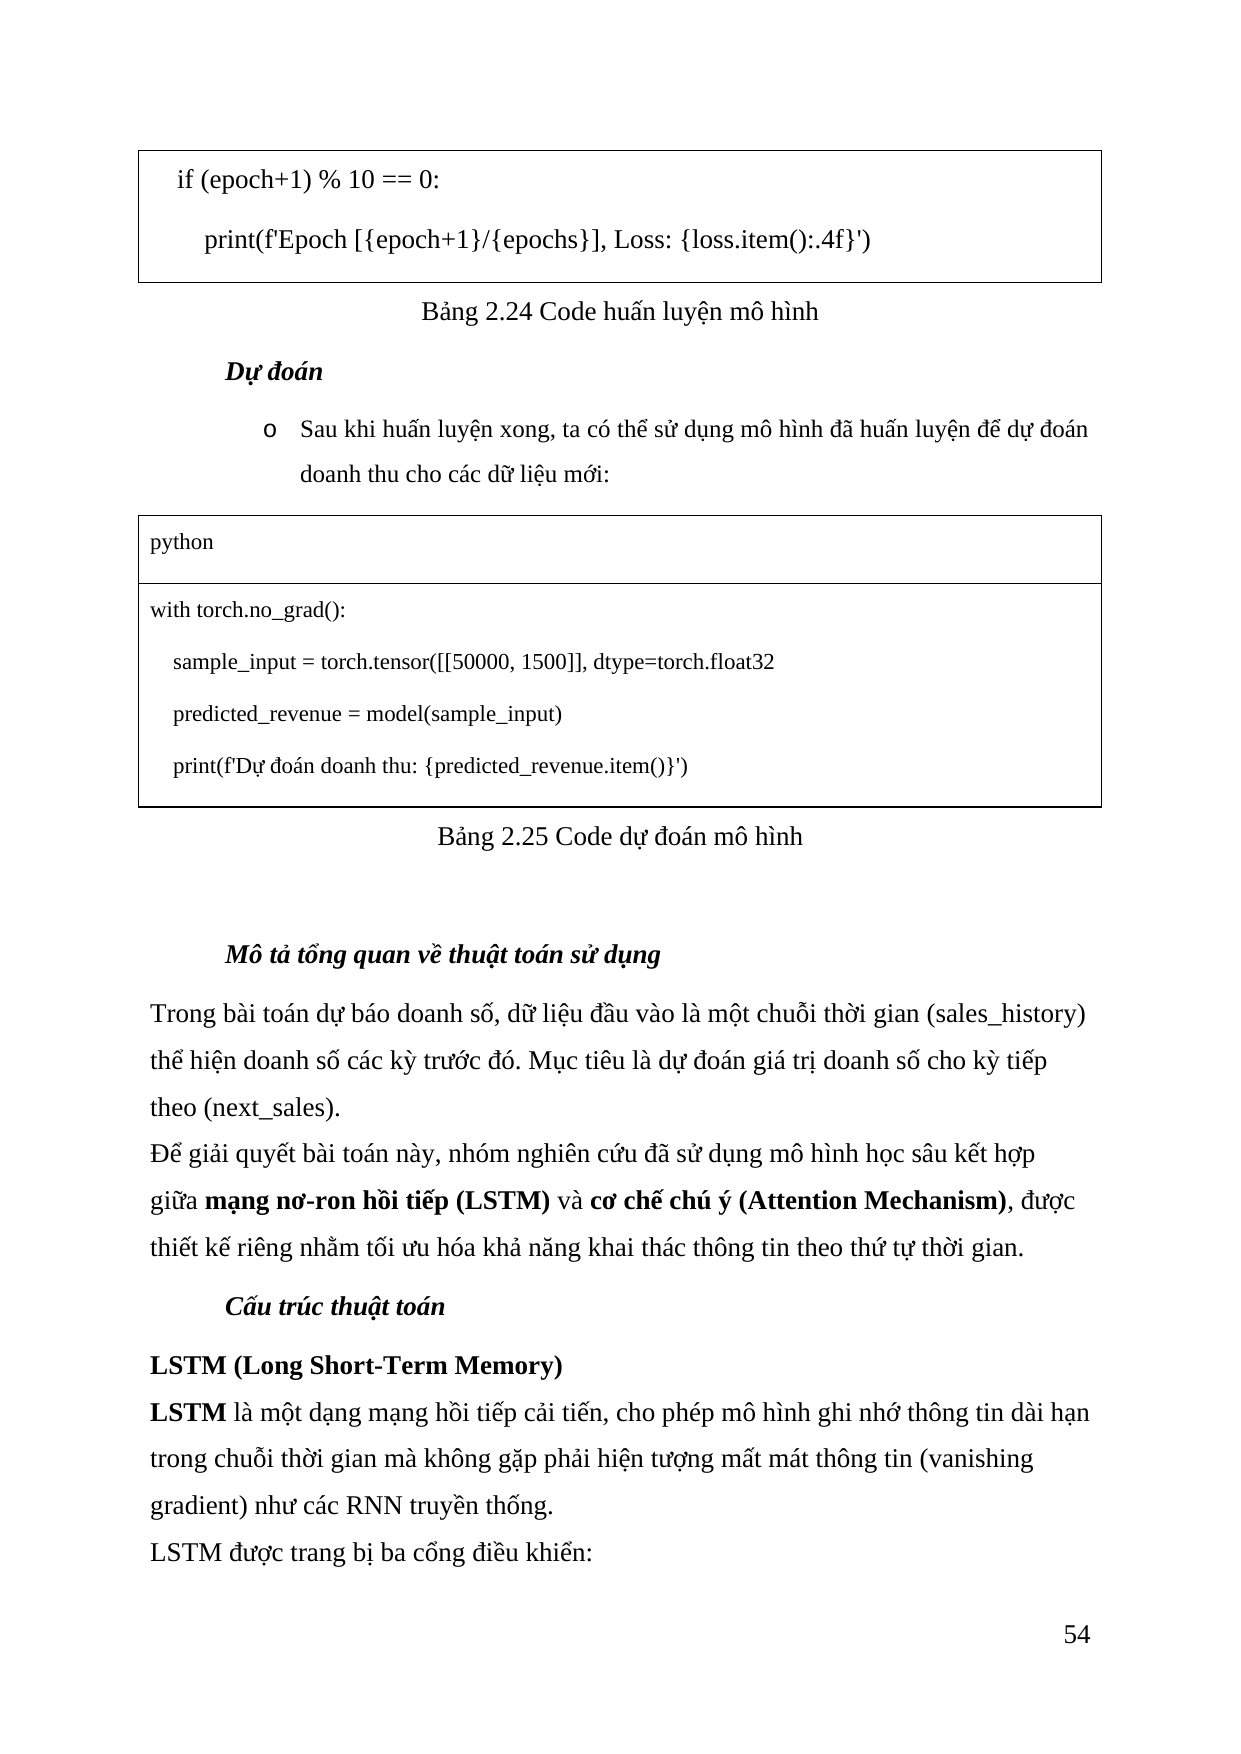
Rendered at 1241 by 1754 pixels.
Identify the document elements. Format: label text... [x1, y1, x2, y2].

table_cell with torch.no_grad(): sample_input = torch.tensor([[50000, 1500]], dtype=torch.float32 predicted_revenue = model(sample_input) print(f'Dự đoán doanh thu: {predicted_revenue.item()}') [139, 584, 1101, 806]
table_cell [139, 151, 1101, 282]
table_header python [139, 516, 1101, 582]
text LSTM (Long Short-Term Memory) LSTM là một dạng mạng hồi tiếp cải tiến, cho phép mô hình ghi nhớ thông tin dài hạn trong chuỗi thời gian mà không gặp phải hiện tượng mất mát thông tin (vanishing gradient) như các RNN truyền thống. LSTM được trang bị ba cổng điều khiển: [150, 1349, 1090, 1567]
list Sau khi huấn luyện xong, ta có thể sử dụng mô hình đã huấn luyện để dự đoán doanh thu cho các dữ liệu mới: [262, 414, 1090, 488]
text Cấu trúc thuật toán [150, 1290, 1090, 1321]
text Dự đoán [150, 354, 1090, 386]
text Trong bài toán dự báo doanh số, dữ liệu đầu vào là một chuỗi thời gian (sales_history) thể hiện doanh số các kỳ trước đó. Mục tiêu là dự đoán giá trị doanh số cho kỳ tiếp theo (next_sales). Để giải quyết bài toán này, nhóm nghiên cứu đã sử dụng mô hình học sâu kết hợp giữa mạng nơ-ron hồi tiếp (LSTM) và cơ chế chú ý (Attention Mechanism), được thiết kế riêng nhằm tối ưu hóa khả năng khai thác thông tin theo thứ tự thời gian. [150, 997, 1090, 1262]
text Mô tả tổng quan về thuật toán sử dụng [150, 938, 1090, 969]
